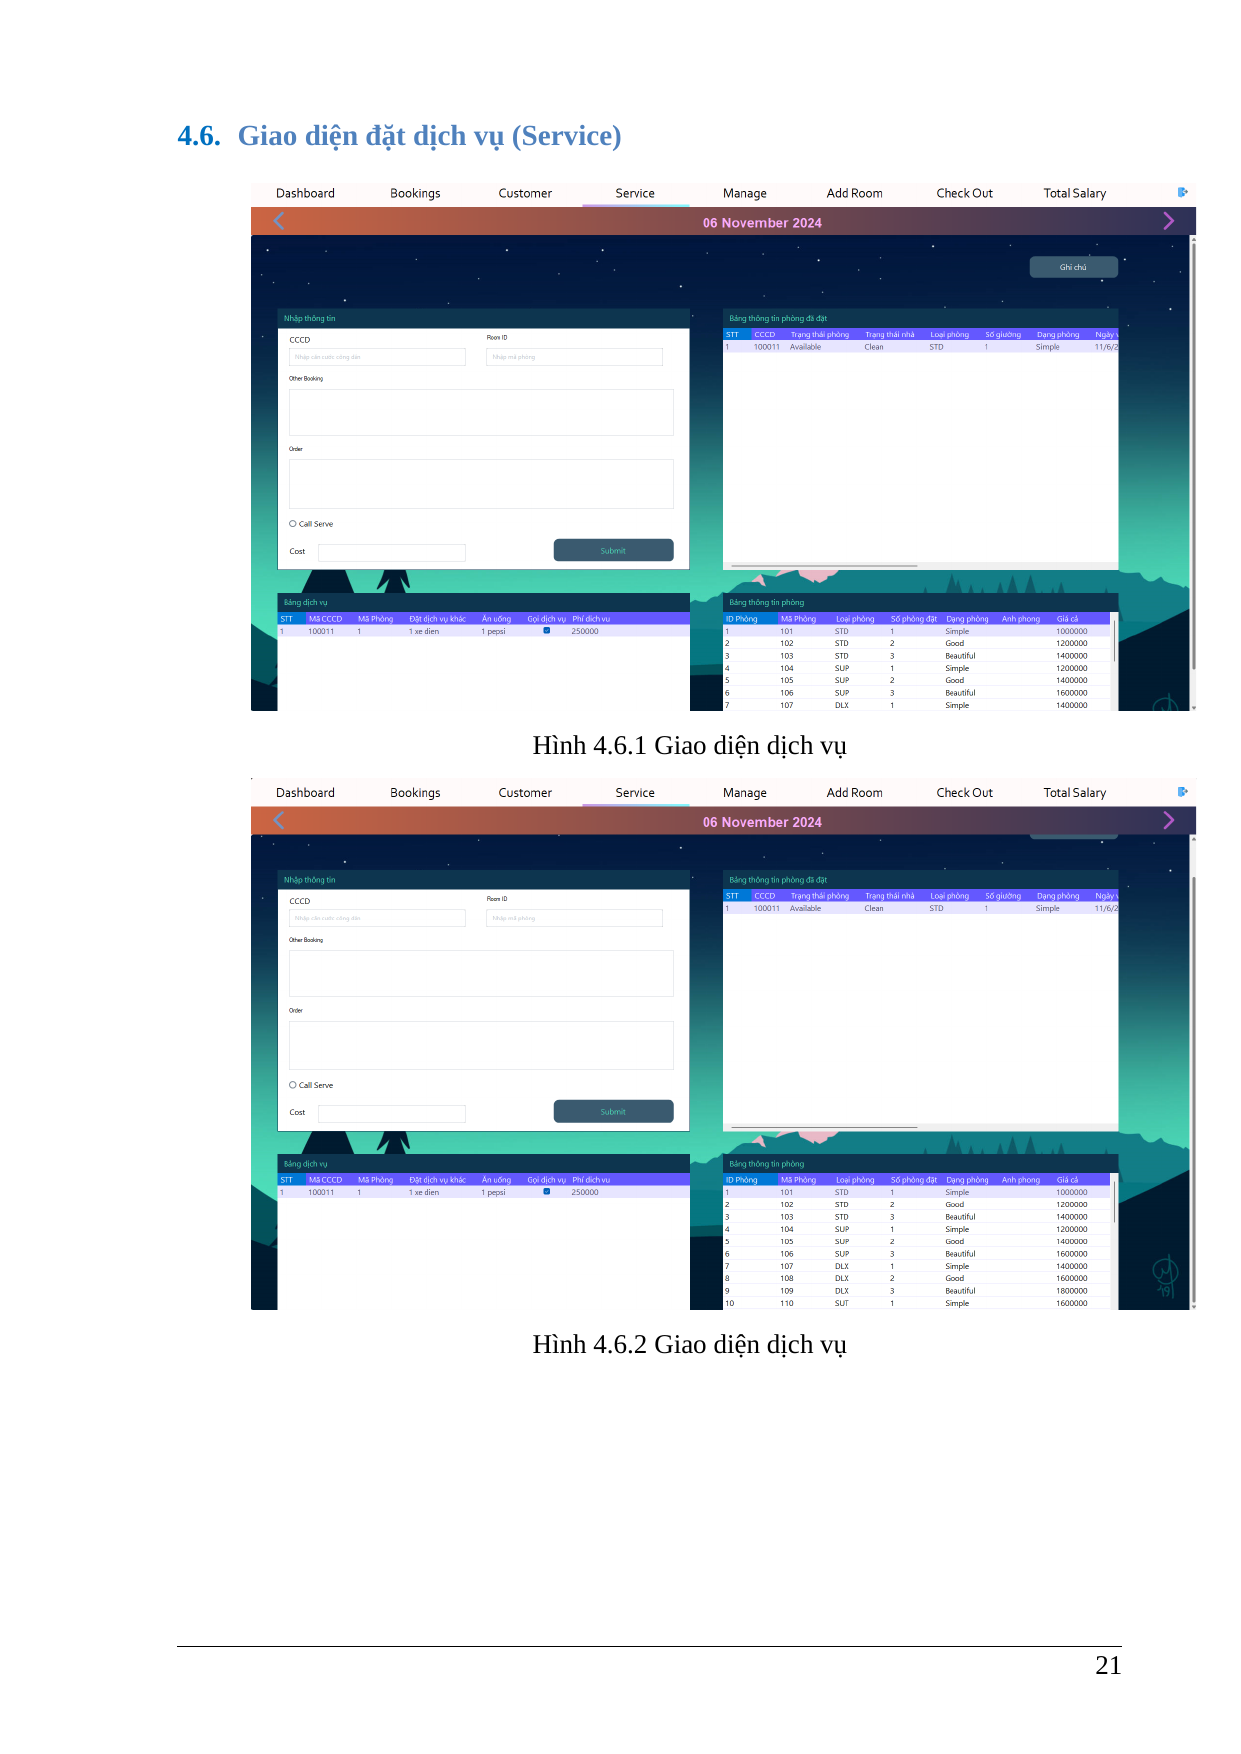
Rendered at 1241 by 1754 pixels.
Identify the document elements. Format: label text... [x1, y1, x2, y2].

text Hình 4.6.2 Giao diện dịch vụ [177, 1329, 1122, 1360]
picture [251, 183, 1197, 711]
text Hình 4.6.1 Giao diện dịch vụ [177, 729, 1122, 760]
picture [1156, 701, 1167, 711]
picture [251, 778, 1197, 1310]
subtitle Giao diện đặt dịch vụ (Service) [177, 118, 1122, 152]
picture [1170, 703, 1175, 711]
